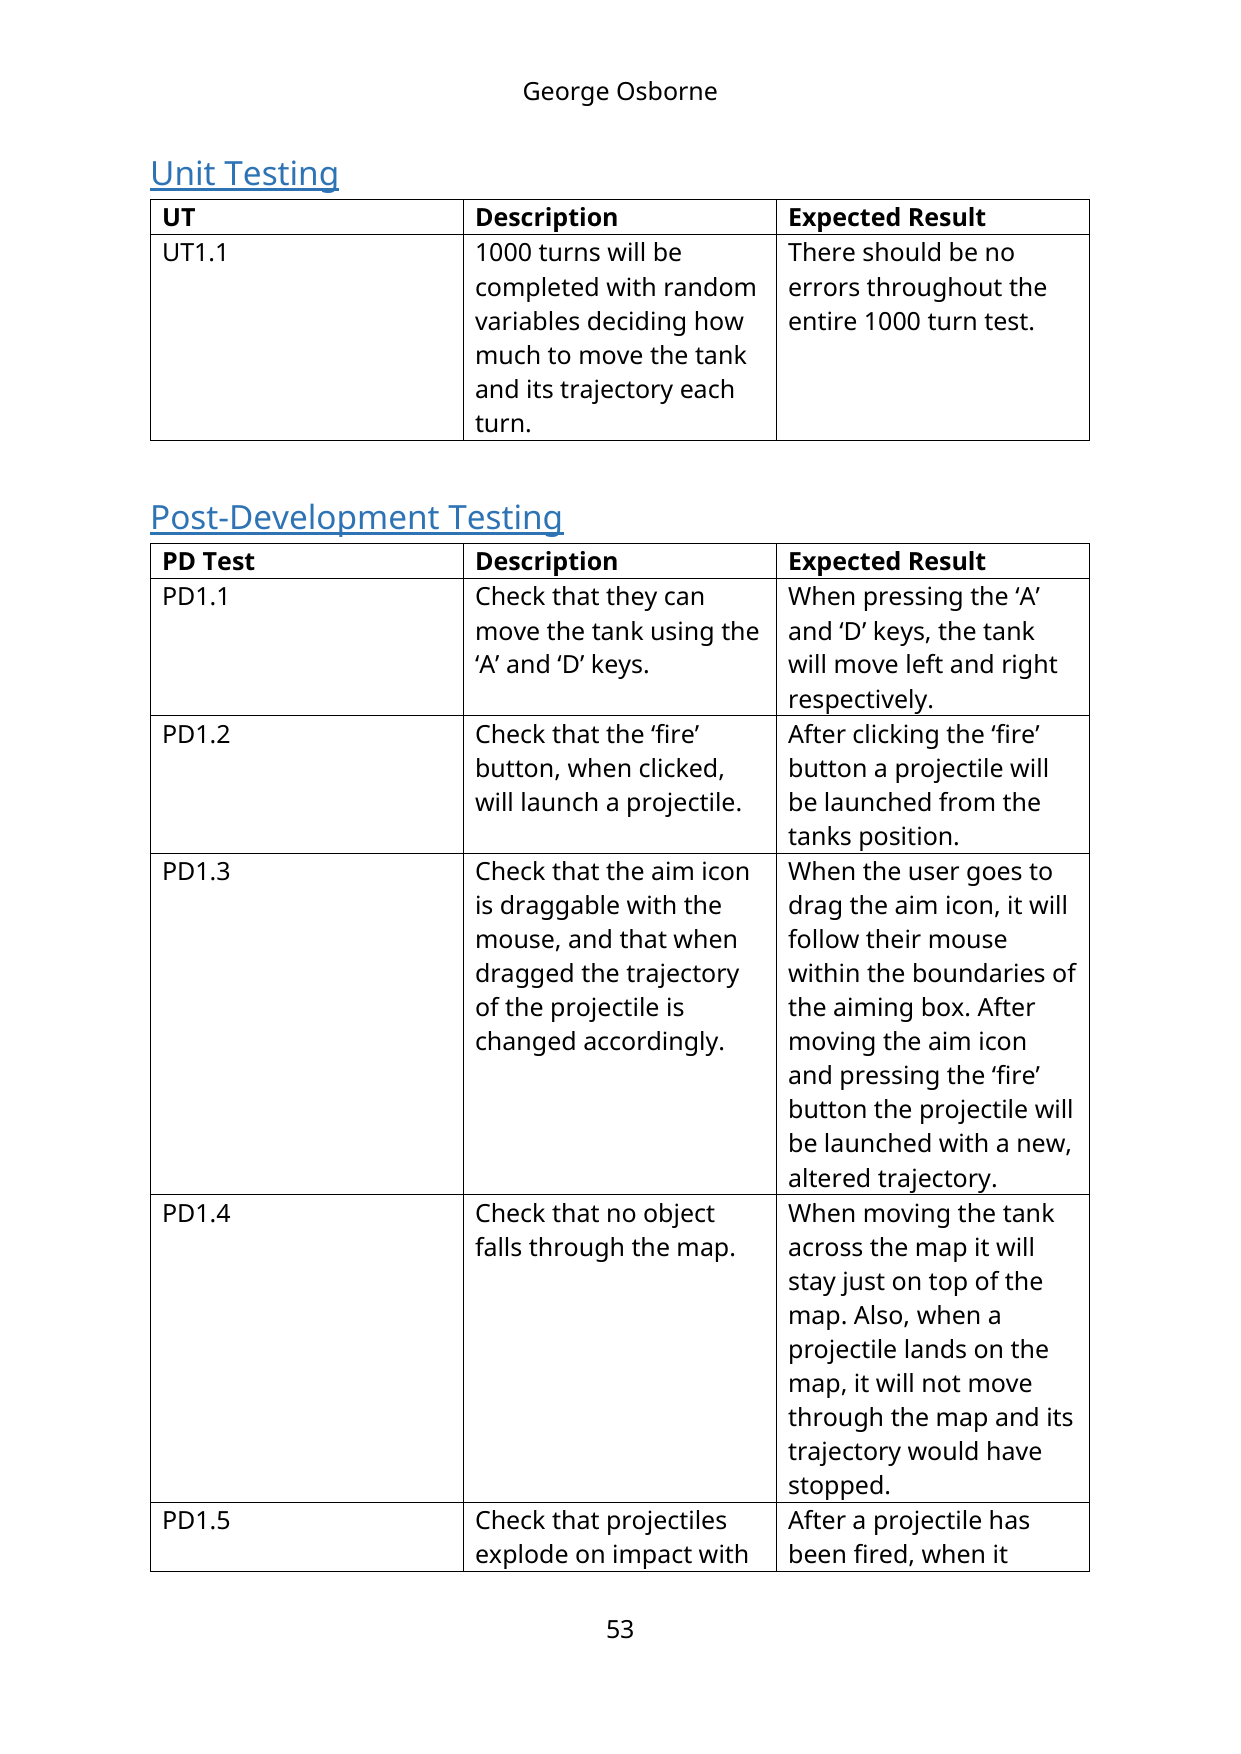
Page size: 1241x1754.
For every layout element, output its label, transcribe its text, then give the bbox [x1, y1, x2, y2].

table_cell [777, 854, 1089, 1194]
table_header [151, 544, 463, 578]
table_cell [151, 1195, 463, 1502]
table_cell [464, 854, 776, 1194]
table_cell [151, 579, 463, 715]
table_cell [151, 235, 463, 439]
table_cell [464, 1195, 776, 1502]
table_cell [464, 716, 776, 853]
subtitle Post-Development Testing [150, 494, 1090, 539]
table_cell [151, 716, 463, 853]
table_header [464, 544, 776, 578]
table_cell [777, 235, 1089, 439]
subtitle Unit Testing [150, 150, 1090, 195]
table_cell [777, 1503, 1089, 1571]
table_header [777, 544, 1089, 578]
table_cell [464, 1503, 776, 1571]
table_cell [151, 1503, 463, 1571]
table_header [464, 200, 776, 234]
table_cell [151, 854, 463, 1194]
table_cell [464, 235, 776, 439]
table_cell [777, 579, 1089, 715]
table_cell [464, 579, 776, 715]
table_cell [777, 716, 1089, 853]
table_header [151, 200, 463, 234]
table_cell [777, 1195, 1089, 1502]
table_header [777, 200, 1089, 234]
